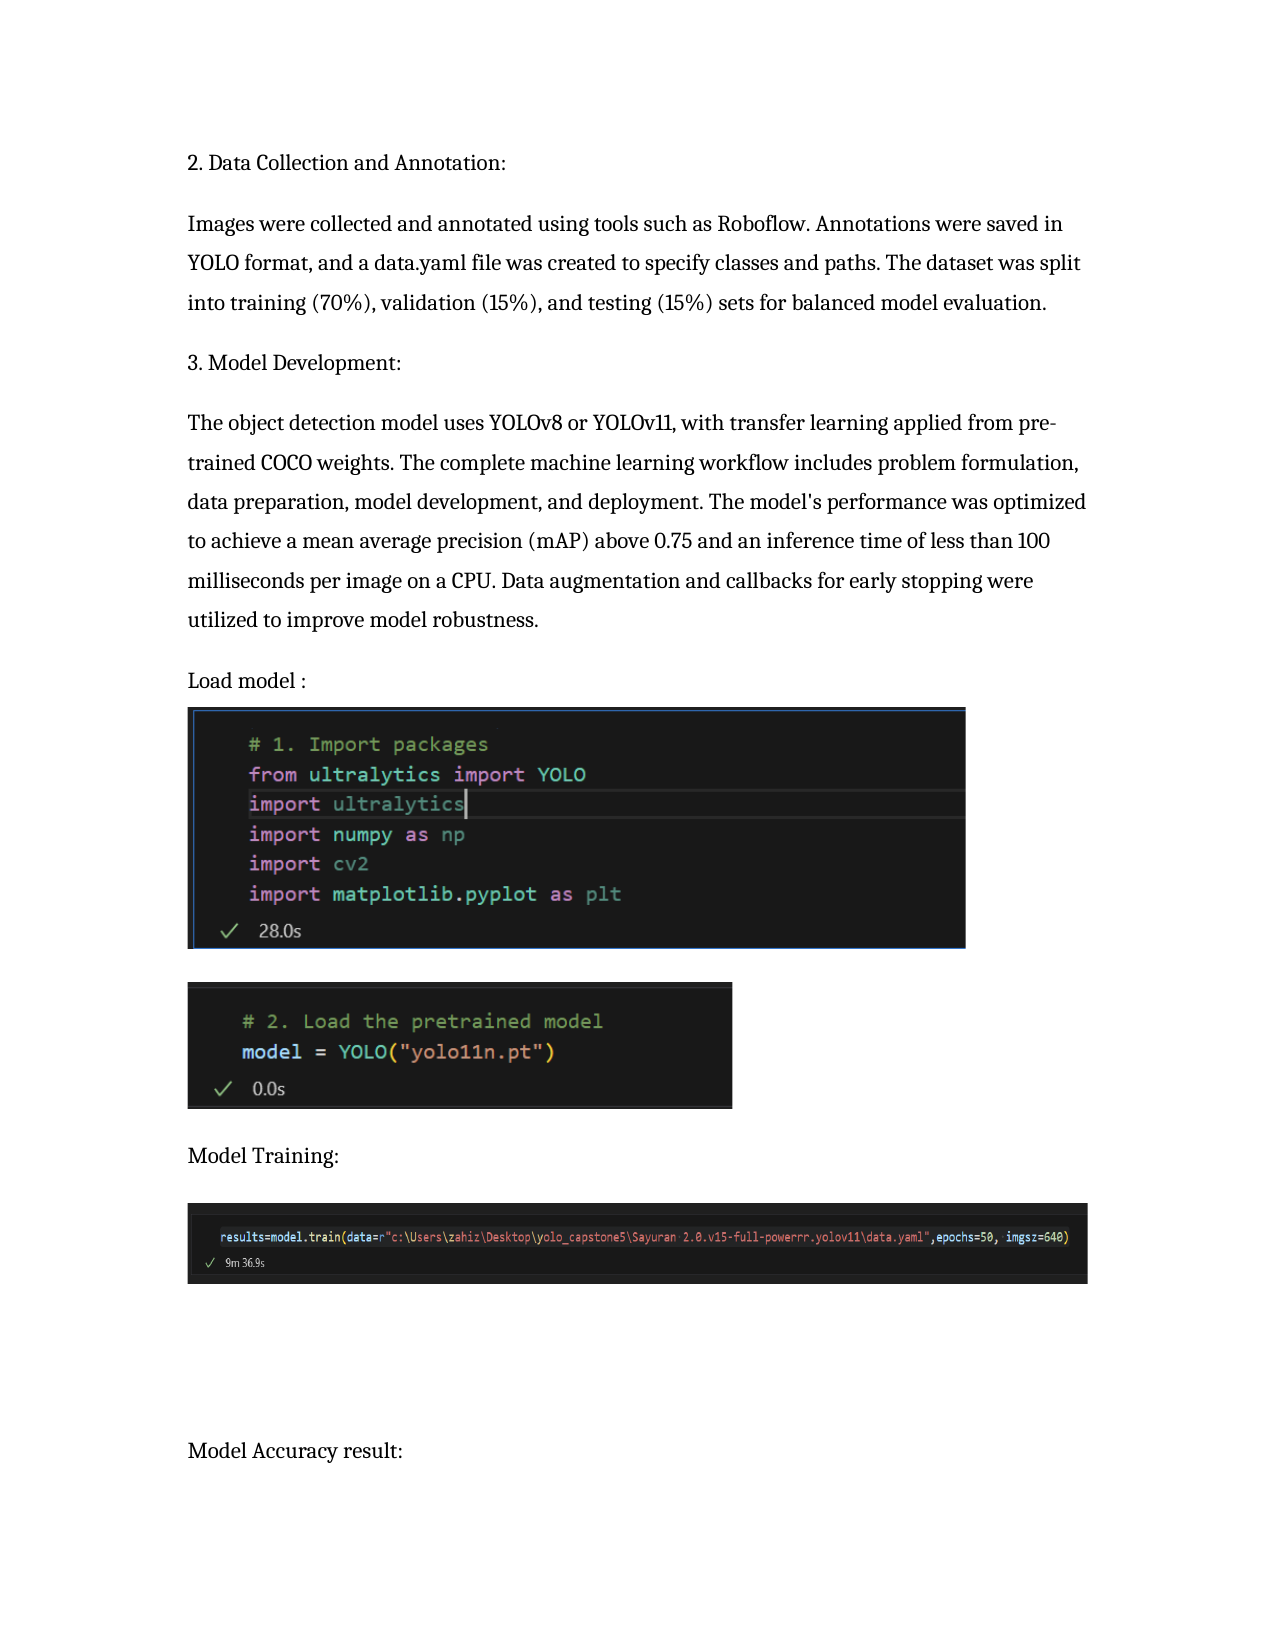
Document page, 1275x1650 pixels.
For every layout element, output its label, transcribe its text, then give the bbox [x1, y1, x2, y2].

picture [187, 982, 733, 1109]
picture [187, 1203, 1088, 1284]
text The object detection model uses YOLOv8 or YOLOv11, with transfer learning applied from pre-trained COCO weights. The complete machine learning workflow includes problem formulation, data preparation, model development, and deployment. The model's performance was optimized to achieve a mean average precision (mAP) above 0.75 and an inference time of less than 100 milliseconds per image on a CPU. Data augmentation and callbacks for early stopping were utilized to improve model robustness. [187, 410, 1087, 634]
text Model Accuracy result: [187, 1438, 1087, 1464]
text Model Training: [187, 1143, 1087, 1169]
text 2. Data Collection and Annotation: [187, 150, 1087, 176]
picture [187, 707, 966, 949]
text 3. Model Development: [187, 349, 1087, 376]
text Images were collected and annotated using tools such as Roboflow. Annotations were saved in YOLO format, and a data.yaml file was created to specify classes and paths. The dataset was split into training (70%), validation (15%), and testing (15%) sets for balanced model evaluation. [187, 210, 1087, 316]
